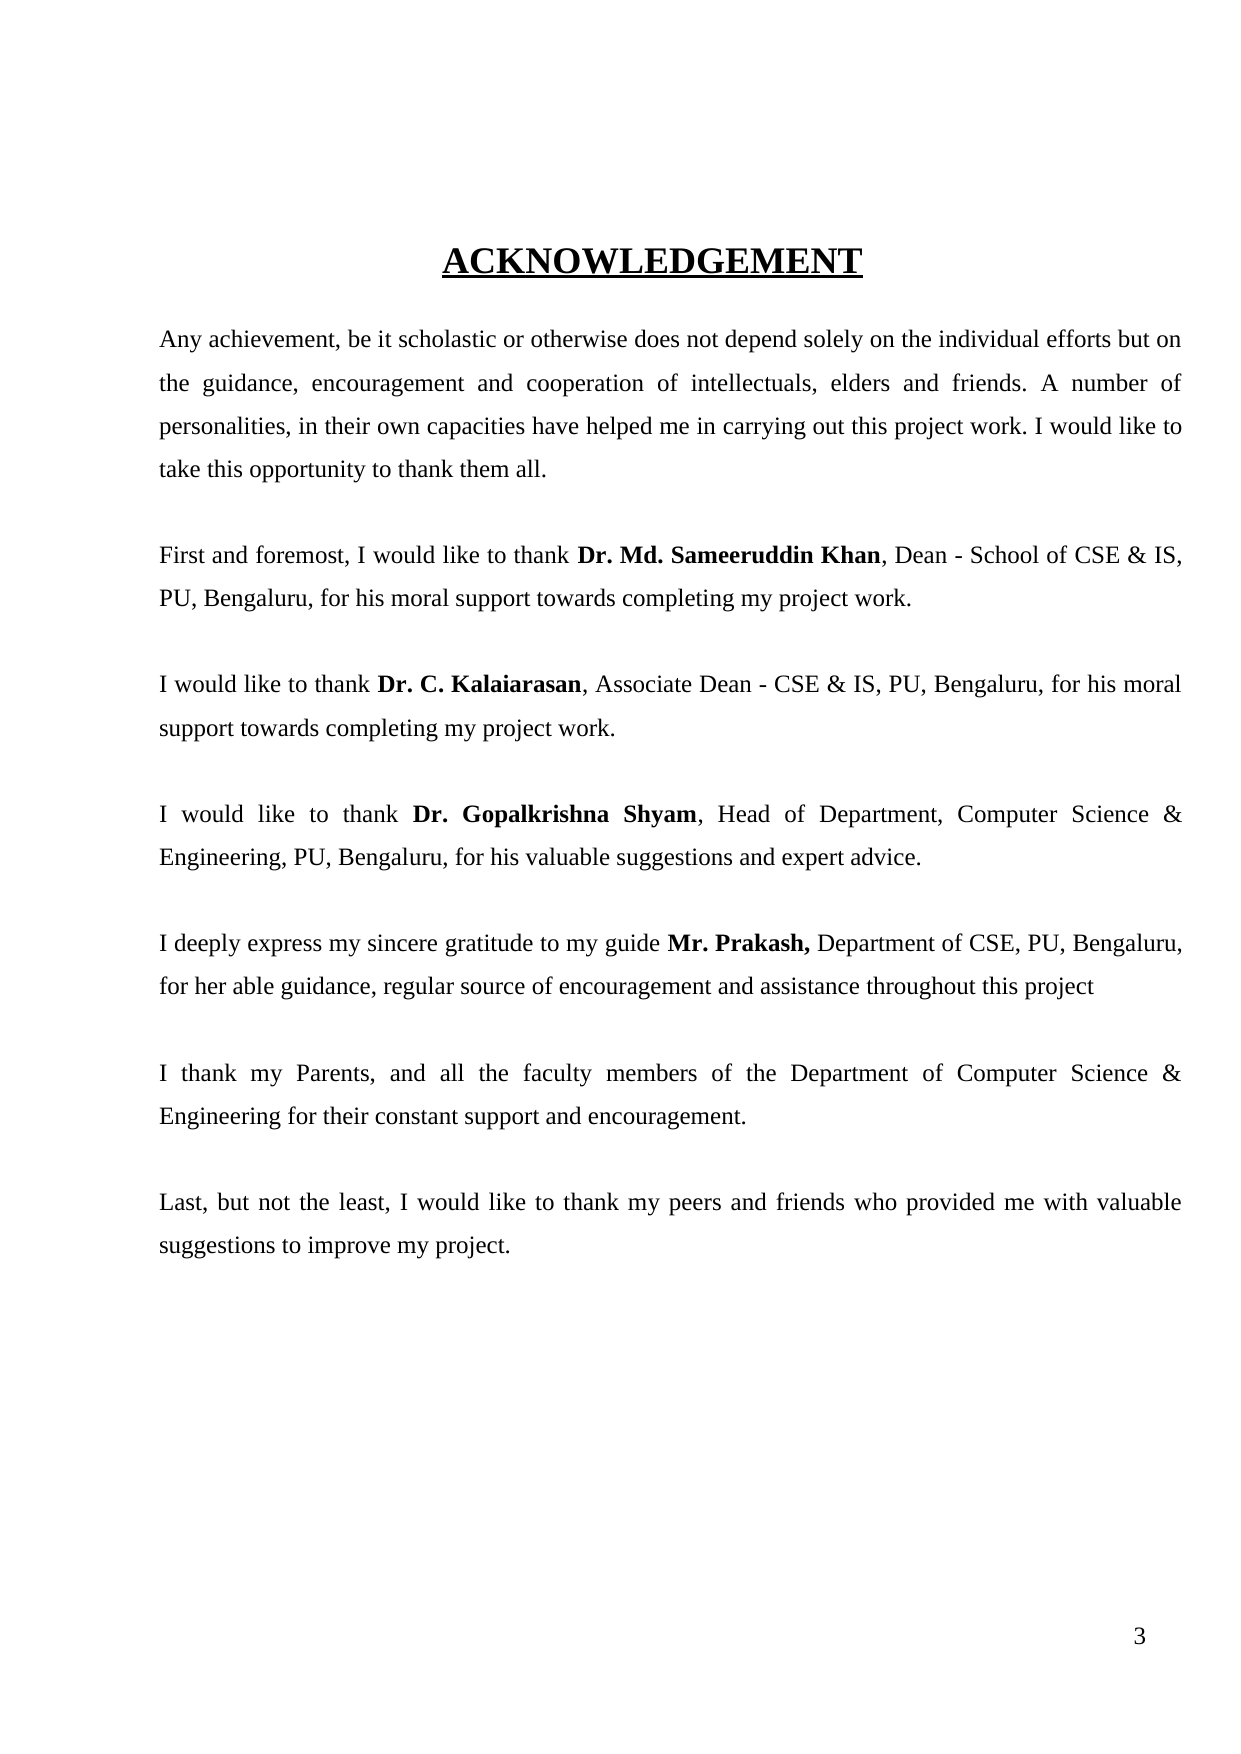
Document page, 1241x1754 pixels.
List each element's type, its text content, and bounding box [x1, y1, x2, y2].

text Last, but not the least, I would like to thank my peers and friends who provided me with valuable suggestions to improve my project. [159, 1187, 1183, 1259]
text I would like to thank Dr. C. Kalaiarasan, Associate Dean - CSE & IS, PU, Bengaluru, for his moral support towards completing my project work. [159, 669, 1183, 741]
text I would like to thank Dr. Gopalkrishna Shyam, Head of Department, Computer Science & Engineering, PU, Bengaluru, for his valuable suggestions and expert advice. [159, 799, 1183, 871]
text I deeply express my sincere gratitude to my guide Mr. Prakash, Department of CSE, PU, Bengaluru, for her able guidance, regular source of encouragement and assistance throughout this project [159, 928, 1183, 1000]
text First and foremost, I would like to thank Dr. Md. Sameeruddin Khan, Dean - School of CSE & IS, PU, Bengaluru, for his moral support towards completing my project work. [159, 540, 1183, 612]
text ACKNOWLEDGEMENT [159, 238, 1146, 281]
text I thank my Parents, and all the faculty members of the Department of Computer Science & Engineering for their constant support and encouragement. [159, 1058, 1183, 1129]
text Any achievement, be it scholastic or otherwise does not depend solely on the individual efforts but on the guidance, encouragement and cooperation of intellectuals, elders and friends. A number of personalities, in their own capacities have helped me in carrying out this project work. I would like to take this opportunity to thank them all. [159, 324, 1183, 483]
